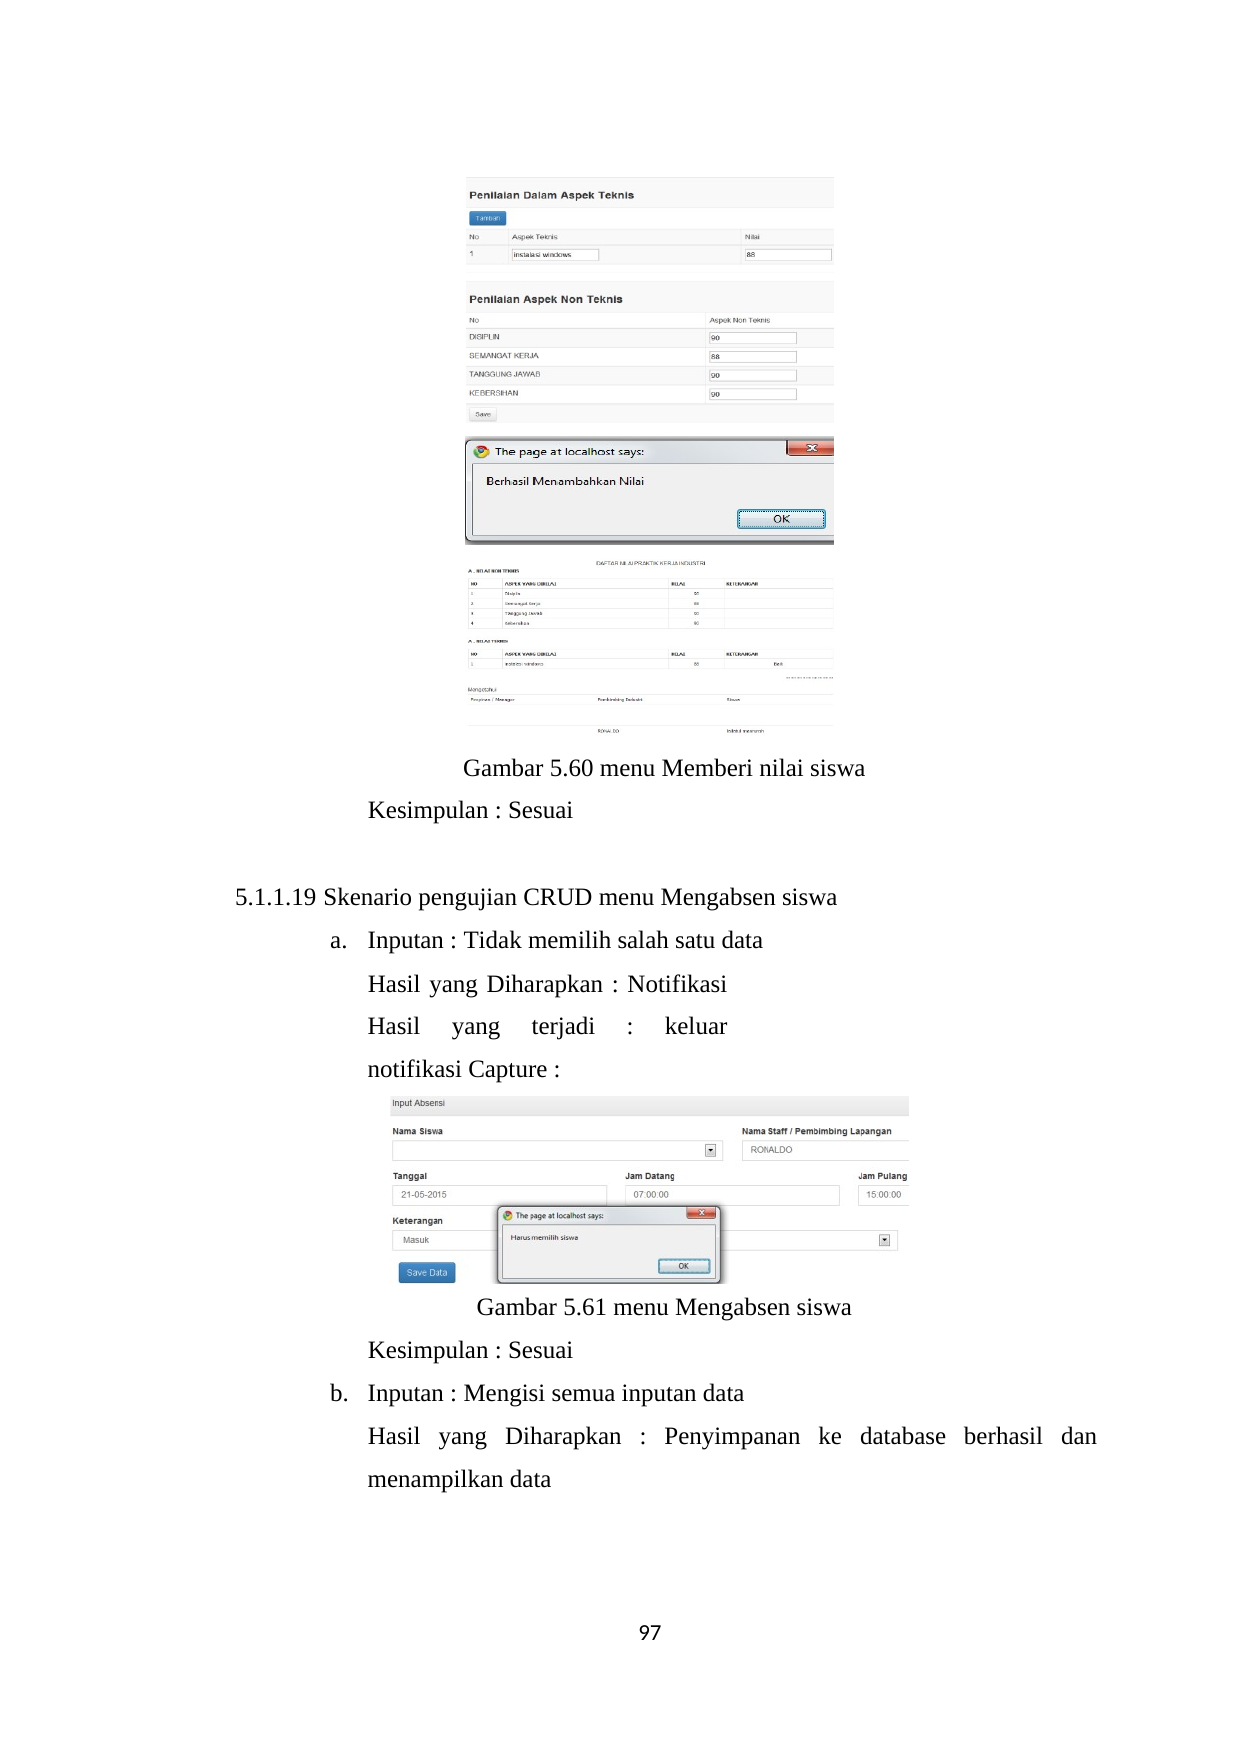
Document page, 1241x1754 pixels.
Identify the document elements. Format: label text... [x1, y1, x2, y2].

picture [465, 436, 834, 545]
text Hasil yang Diharapkan : Penyimpanan ke database berhasil dan menampilkan data [367, 1421, 1098, 1492]
text 5.1.1.19 Skenario pengujian CRUD menu Mengabsen siswa [235, 882, 1098, 911]
text Kesimpulan : Sesuai [367, 796, 1098, 824]
picture [466, 177, 834, 423]
list Inputan : Tidak memilih salah satu data [330, 925, 1098, 954]
text Gambar 5.60 menu Memberi nilai siswa [304, 753, 1024, 781]
text Gambar 5.61 menu Mengabsen siswa [304, 1292, 1024, 1321]
text Kesimpulan : Sesuai [367, 1335, 1098, 1363]
text Hasil yang Diharapkan : Notifikasi Hasil yang terjadi : keluar notifikasi Capture : [367, 969, 727, 1082]
picture [465, 559, 834, 736]
picture [390, 1096, 909, 1284]
list Inputan : Mengisi semua inputan data [330, 1378, 1098, 1407]
